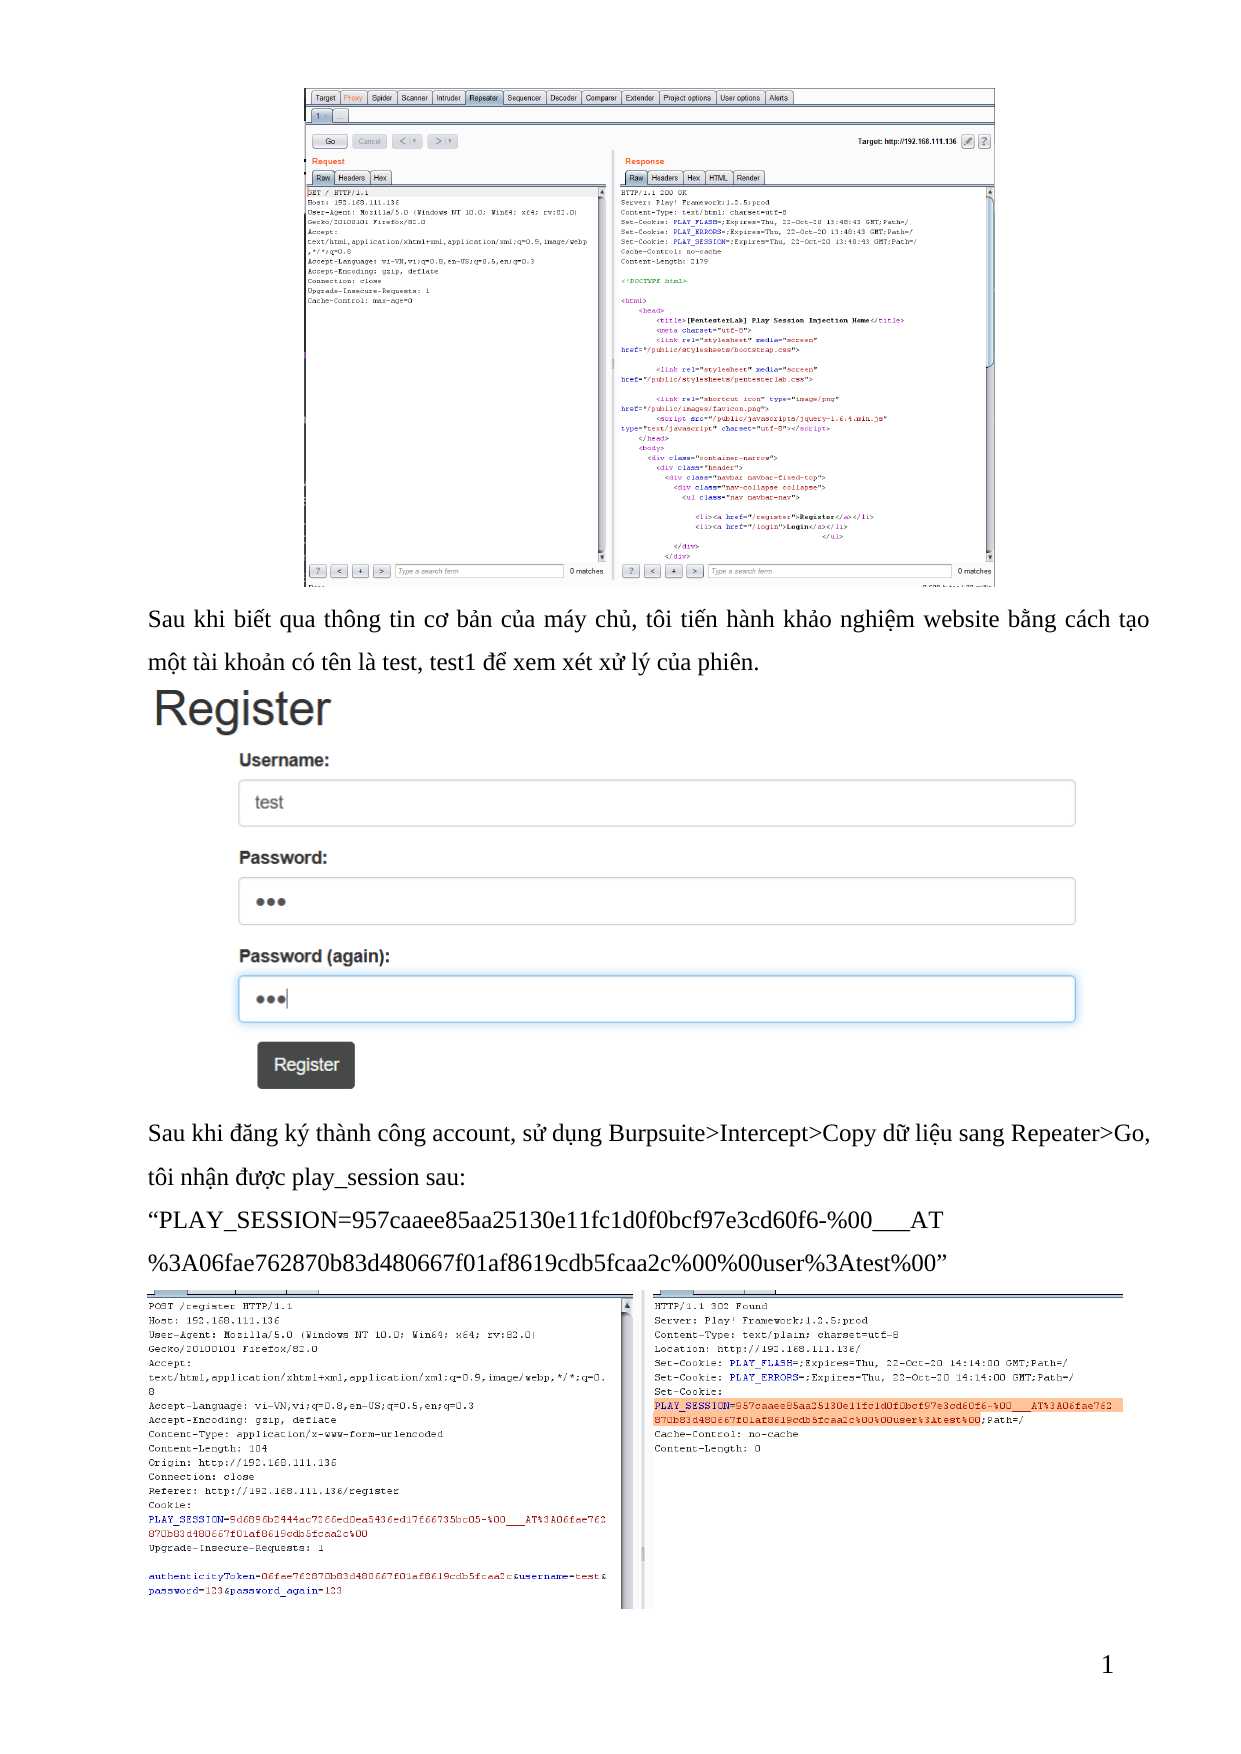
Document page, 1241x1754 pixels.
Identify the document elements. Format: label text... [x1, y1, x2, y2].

text Sau khi đăng ký thành công account, sử dụng Burpsuite>Intercept>Copy dữ liệu sang Repeater>Go, tôi nhận được play_session sau: [148, 1118, 1152, 1190]
picture [147, 1290, 1123, 1609]
picture [304, 88, 995, 587]
picture [147, 690, 1123, 1102]
text Sau khi biết qua thông tin cơ bản của máy chủ, tôi tiến hành khảo nghiệm website bằng cách tạo một tài khoản có tên là test, test1 để xem xét xử lý của phiên. [148, 604, 1152, 676]
text “PLAY_SESSION=957caaee85aa25130e11fc1d0f0bcf97e3cd60f6-%00___AT%3A06fae762870b83d480667f01af8619cdb5fcaa2c%00%00user%3Atest%00” [148, 1205, 1152, 1277]
